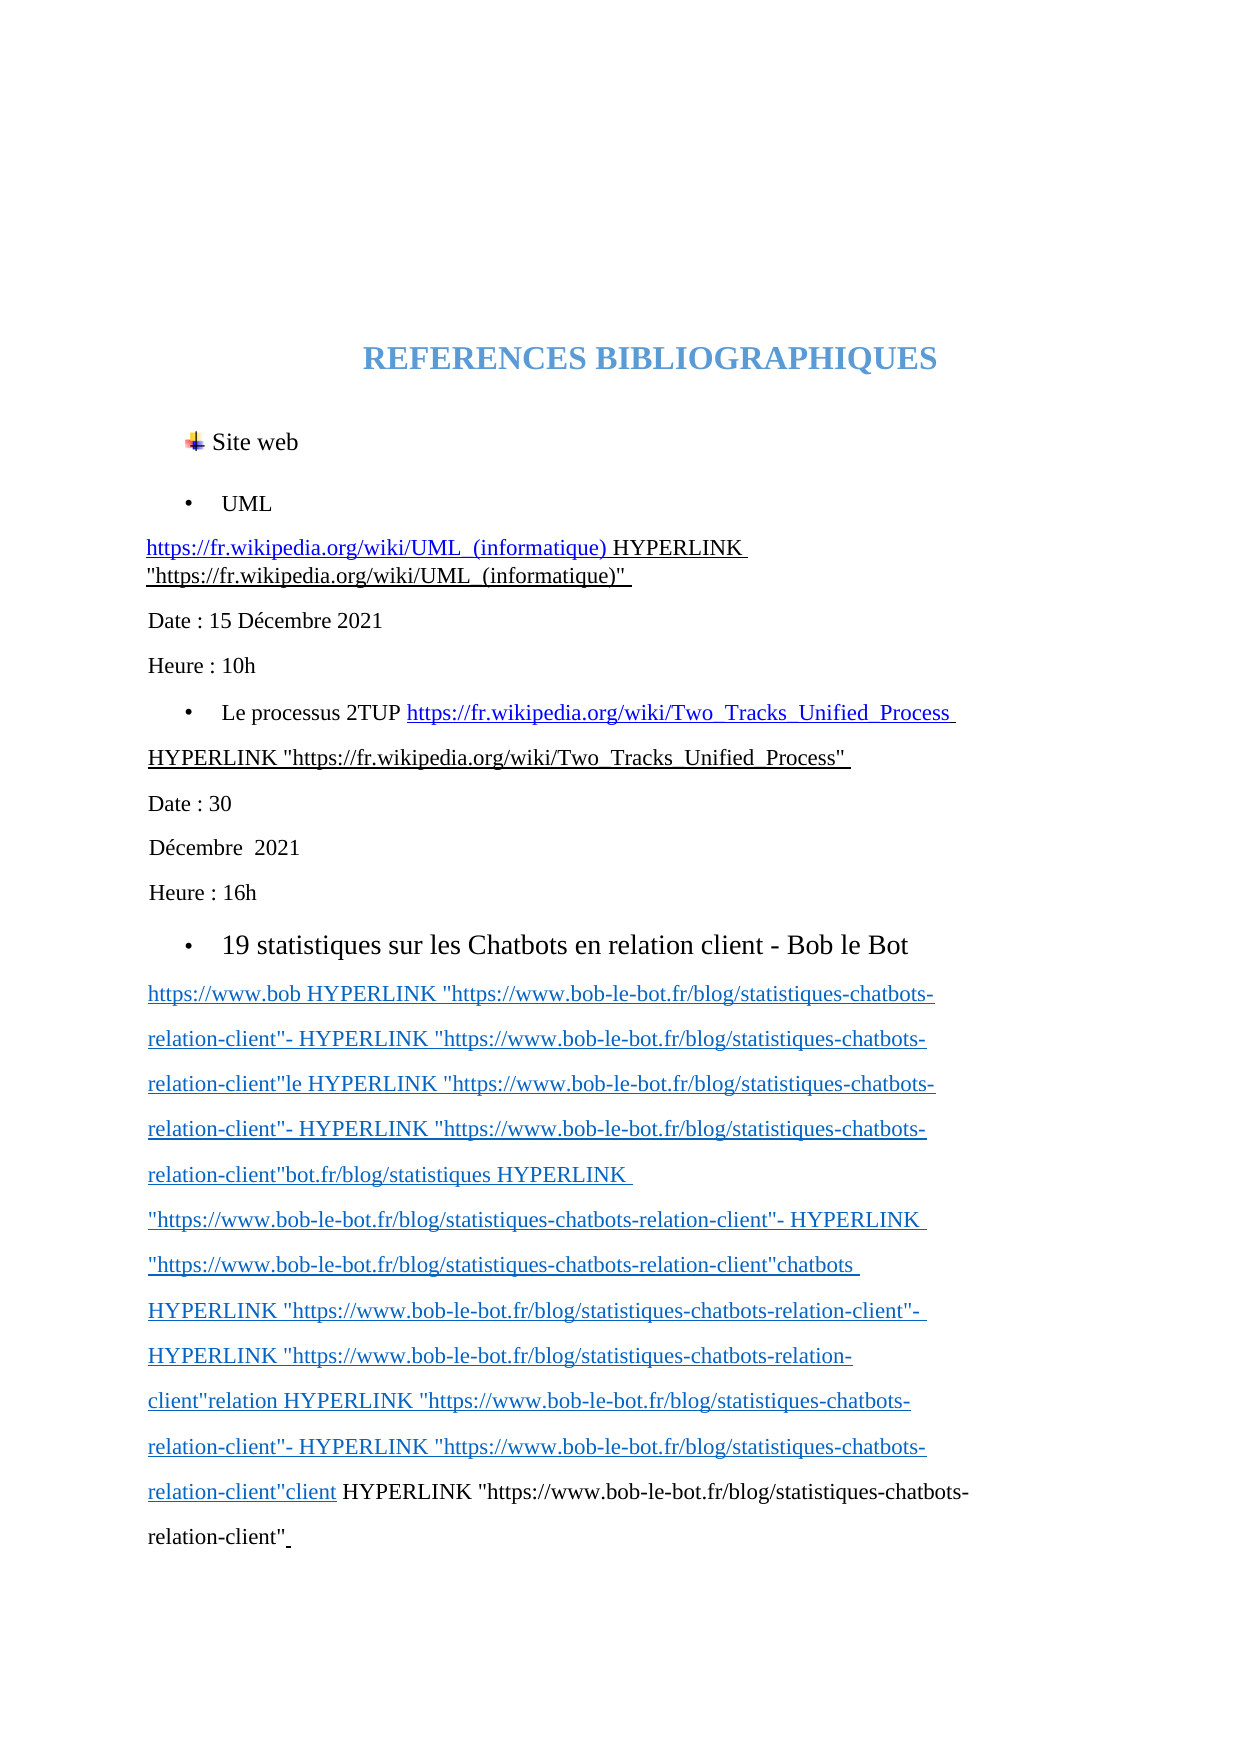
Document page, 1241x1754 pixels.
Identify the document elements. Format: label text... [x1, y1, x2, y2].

list 19 statistiques sur les Chatbots en relation client - Bob le Bot https://www.bob HYPERLINK "https://www.bob-le-bot.fr/blog/statistiques-chatbots-relation-client"- HYPERLINK "https://www.bob-le-bot.fr/blog/statistiques-chatbots-relation-client"le HYPERLINK "https://www.bob-le-bot.fr/blog/statistiques-chatbots-relation-client"- HYPERLINK "https://www.bob-le-bot.fr/blog/statistiques-chatbots-relation-client"bot.fr/blog/statistiques HYPERLINK "https://www.bob-le-bot.fr/blog/statistiques-chatbots-relation-client"- HYPERLINK "https://www.bob-le-bot.fr/blog/statistiques-chatbots-relation-client"chatbots HYPERLINK "https://www.bob-le-bot.fr/blog/statistiques-chatbots-relation-client"- HYPERLINK "https://www.bob-le-bot.fr/blog/statistiques-chatbots-relation-client"relation HYPERLINK "https://www.bob-le-bot.fr/blog/statistiques-chatbots-relation-client"- HYPERLINK "https://www.bob-le-bot.fr/blog/statistiques-chatbots-relation-client"client HYPERLINK "https://www.bob-le-bot.fr/blog/statistiques-chatbots-relation-client" [148, 928, 971, 1550]
text REFERENCES BIBLIOGRAPHIQUES [146, 338, 1093, 377]
text Date : 30 Décembre 2021 Heure : 16h [148, 790, 303, 905]
text https://fr.wikipedia.org/wiki/UML_(informatique) HYPERLINK "https://fr.wikipedia.org/wiki/UML_(informatique)" [146, 534, 1058, 589]
picture [185, 430, 205, 451]
text Site web [185, 427, 1093, 456]
text Heure : 10h [148, 652, 1093, 678]
list UML [148, 488, 971, 517]
text Date : 15 Décembre 2021 [148, 607, 1093, 634]
list Le processus 2TUP https://fr.wikipedia.org/wiki/Two_Tracks_Unified_Process HYPERLINK "https://fr.wikipedia.org/wiki/Two_Tracks_Unified_Process" [148, 697, 971, 771]
